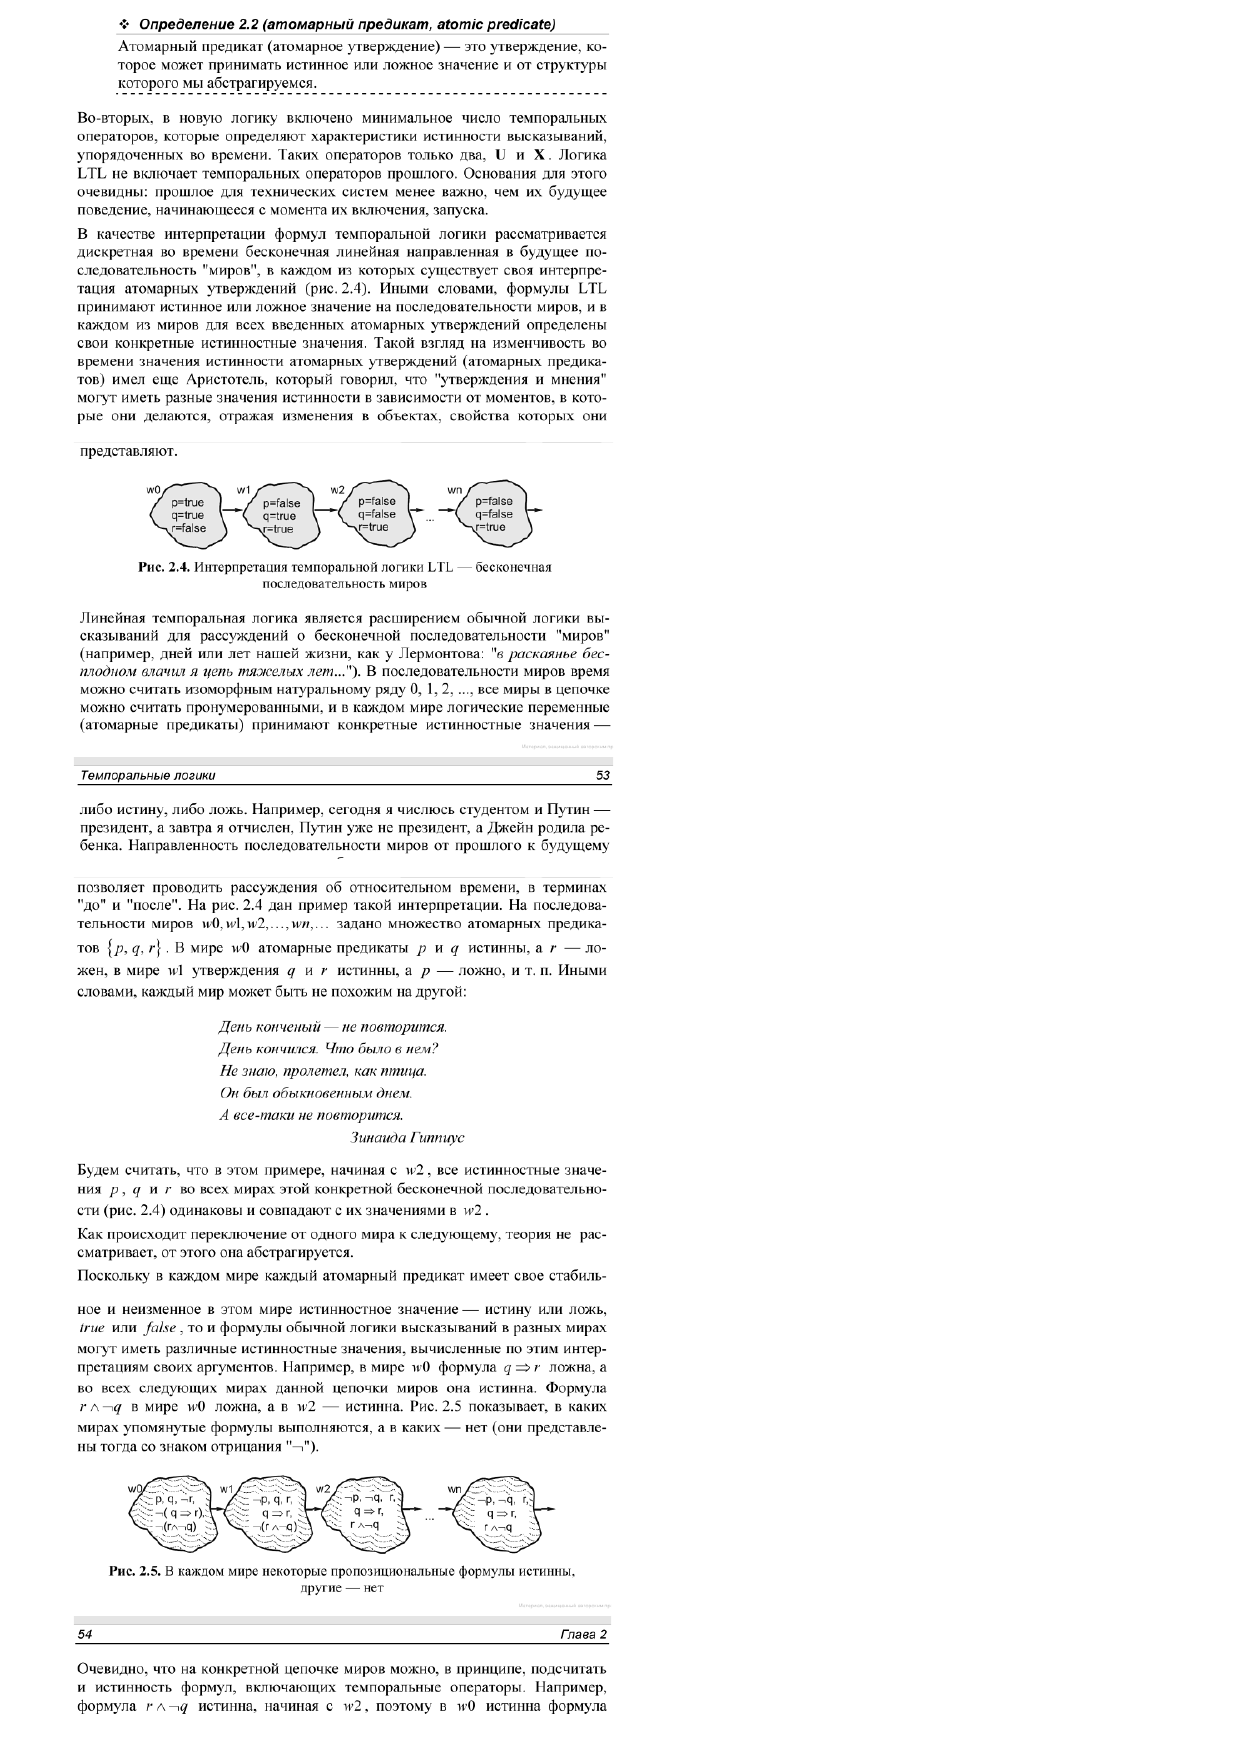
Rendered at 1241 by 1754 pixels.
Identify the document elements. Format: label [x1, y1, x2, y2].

picture [73, 877, 613, 1285]
picture [73, 14, 612, 424]
picture [73, 442, 614, 859]
picture [73, 1303, 612, 1719]
